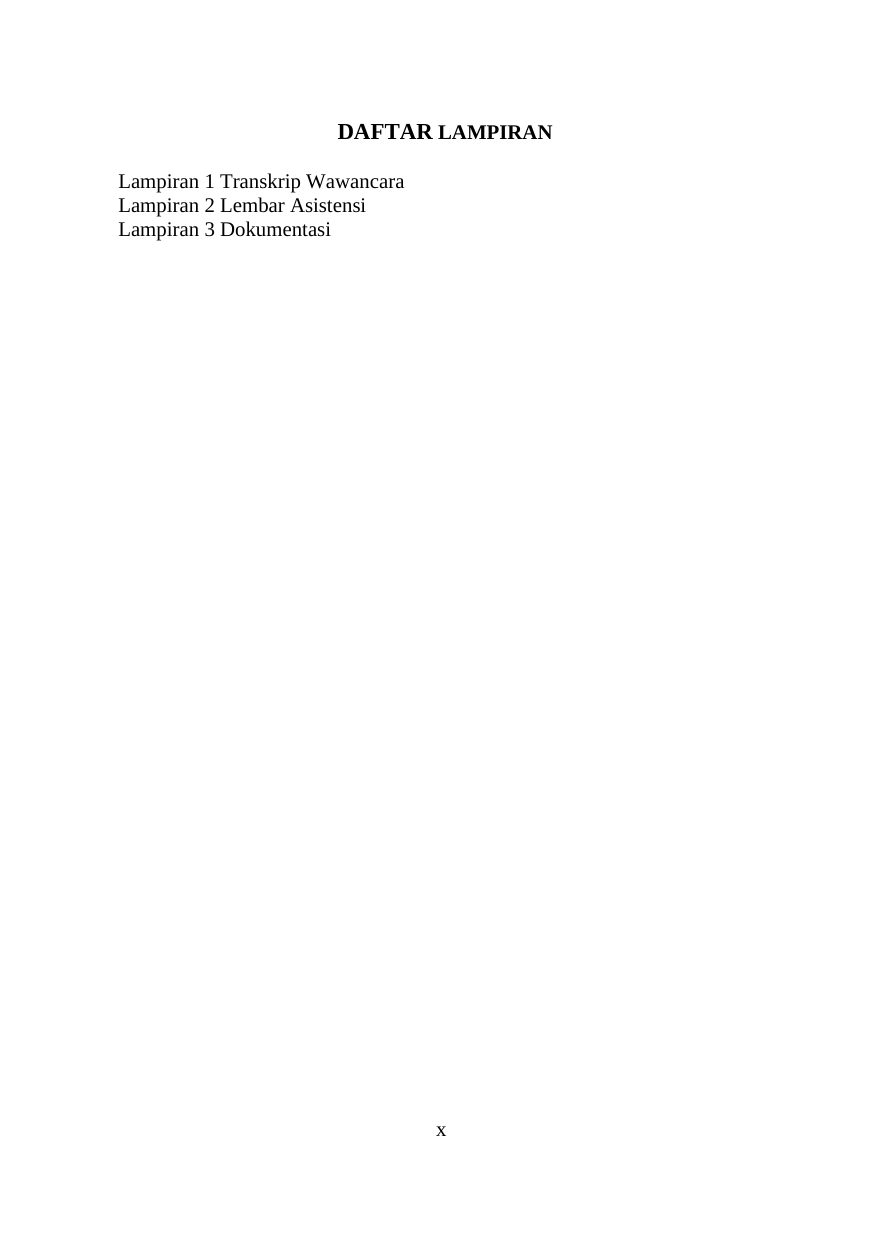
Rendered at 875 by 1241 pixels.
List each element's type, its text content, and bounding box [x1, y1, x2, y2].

text Lampiran 3 Dokumentasi [118, 217, 726, 241]
subtitle DAFTAR LAMPIRAN [163, 118, 726, 144]
text Lampiran 2 Lembar Asistensi [118, 193, 726, 217]
text Lampiran 1 Transkrip Wawancara [118, 168, 726, 193]
